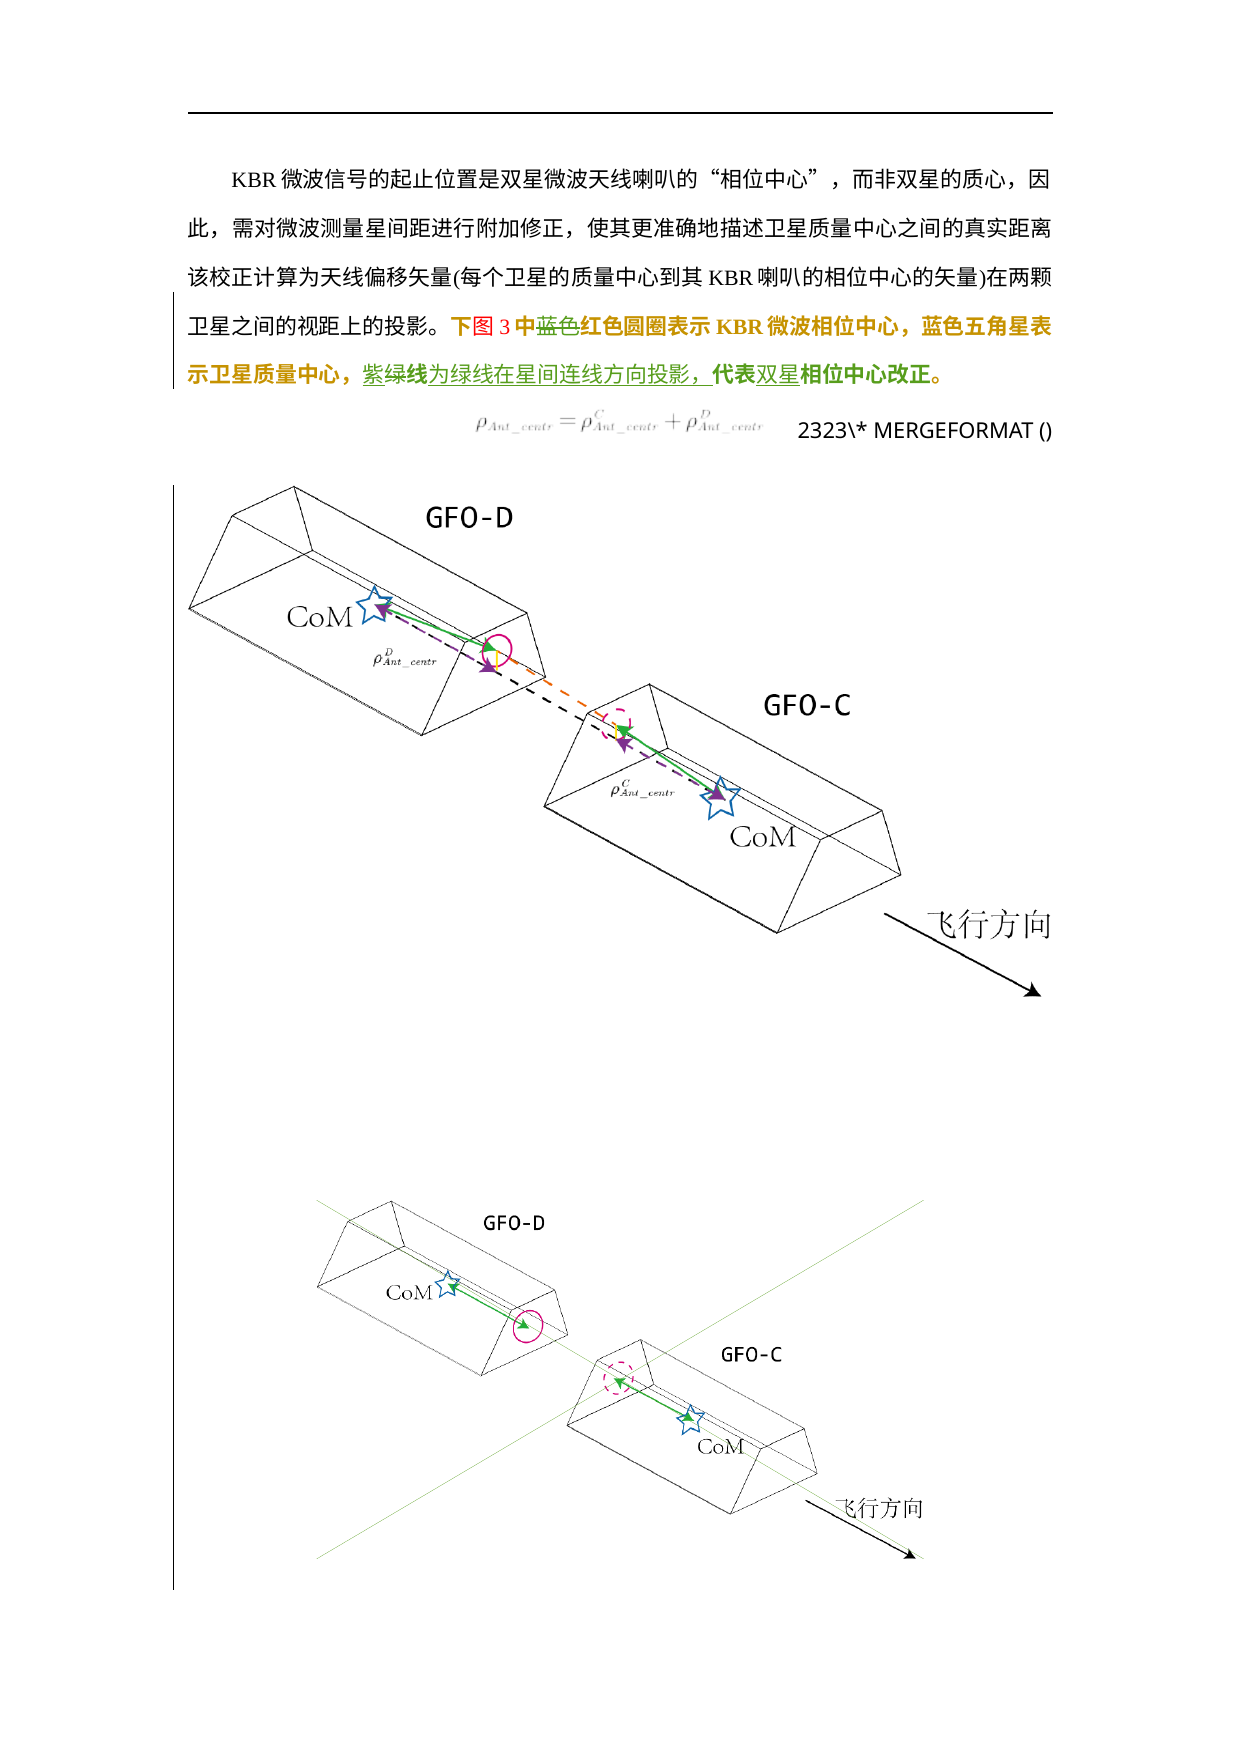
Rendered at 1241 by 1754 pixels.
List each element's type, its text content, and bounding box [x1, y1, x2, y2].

picture [316, 1201, 618, 1558]
picture [319, 1381, 921, 1559]
text KBR微波信号的起止位置是双星微波天线喇叭的“相位中心”，而非双星的质心，因此，需对微波测量星间距进行附加修正，使其更准确地描述卫星质量中心之间的真实距离。该校正计算为天线偏移矢量(每个卫星的质量中心到其KBR喇叭的相位中心的矢量)在两颗卫星之间的视距上的投影。下中红色圆圈表示KBR微波相位中心，蓝色五角星表示卫星质量中心，线代表相位中心改正。 [187, 162, 1053, 389]
picture [187, 485, 1053, 997]
picture [319, 1200, 922, 1378]
picture [622, 1201, 924, 1558]
